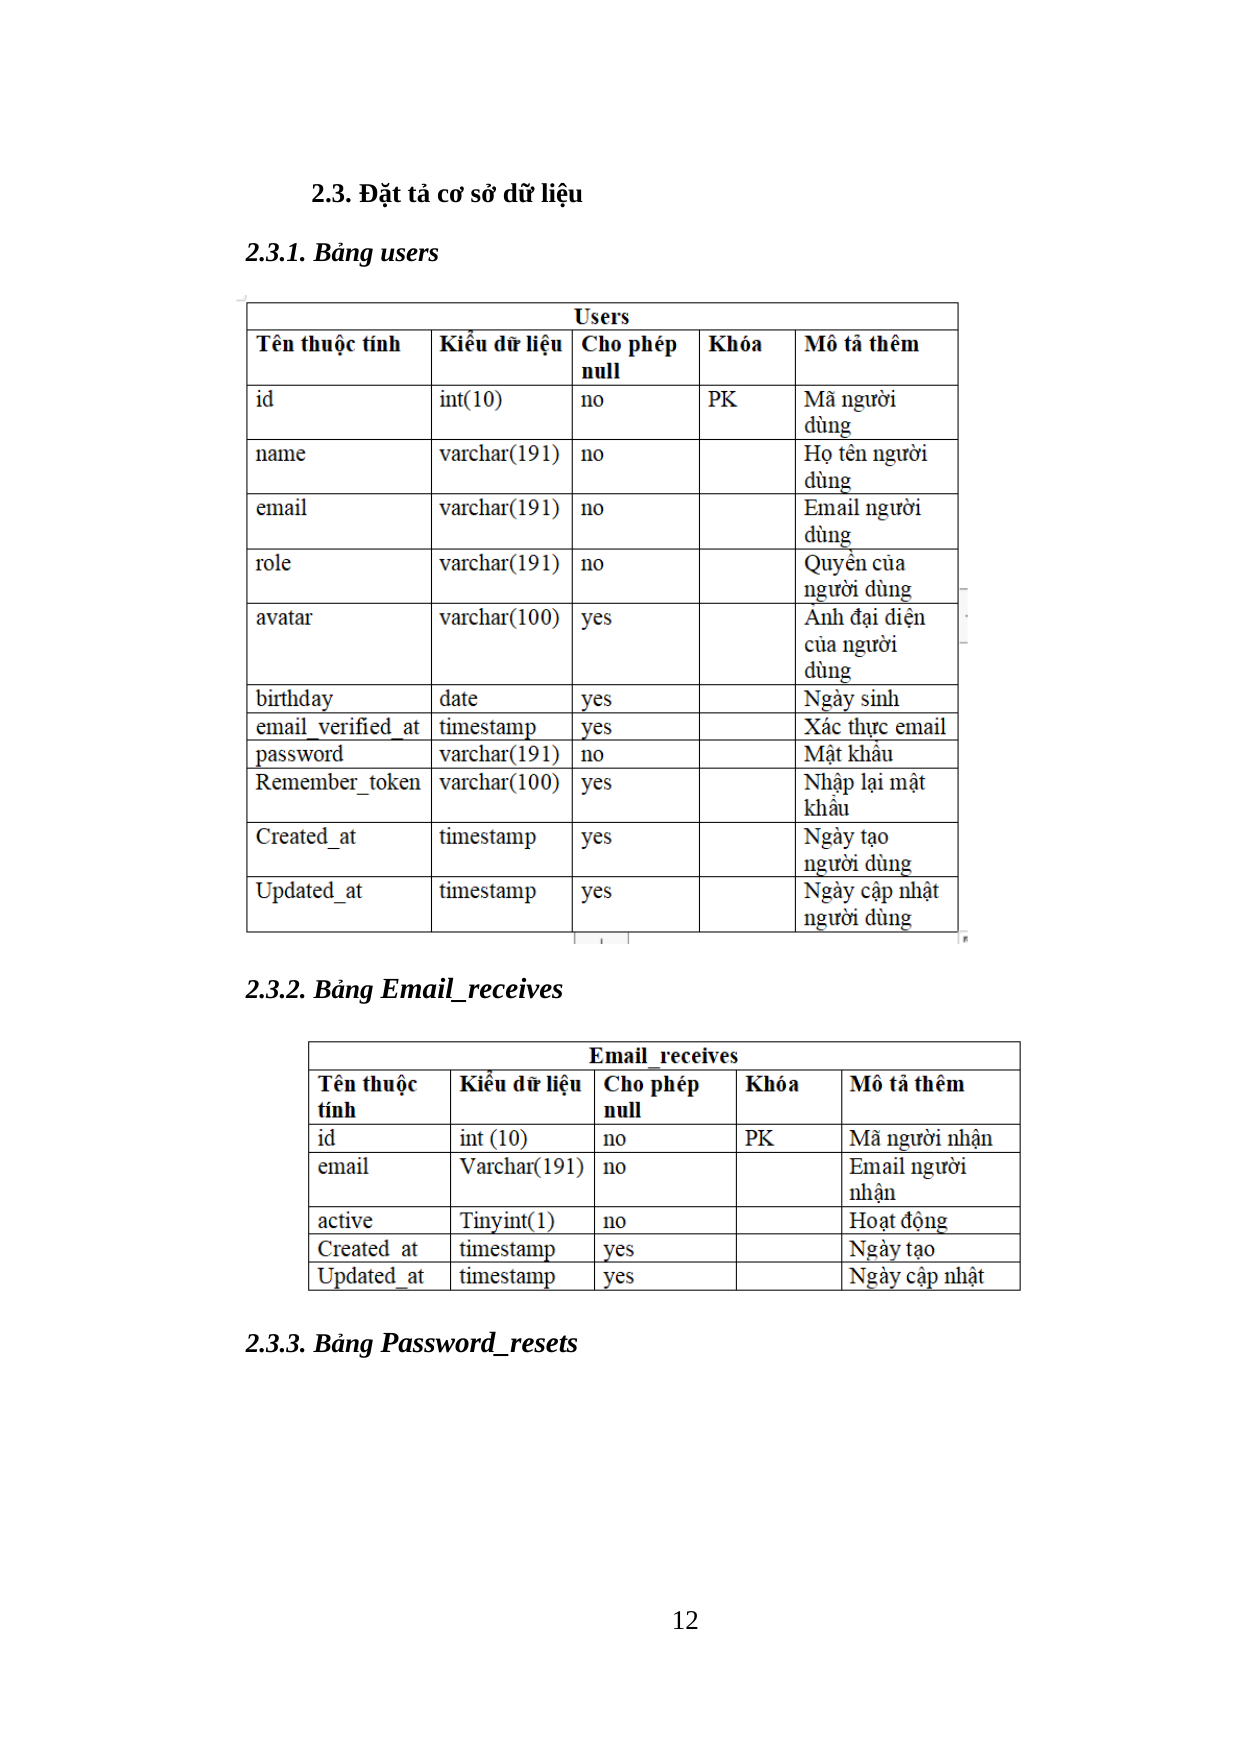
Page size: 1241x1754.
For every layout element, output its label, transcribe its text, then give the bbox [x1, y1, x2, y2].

text Bảng users [187, 236, 1122, 268]
text Bảng Email_receives [187, 972, 1122, 1005]
picture [304, 1034, 1028, 1297]
text Đặt tả cơ sở dữ liệu [252, 177, 1122, 208]
picture [236, 295, 968, 944]
text Bảng Password_resets [187, 1325, 1122, 1358]
